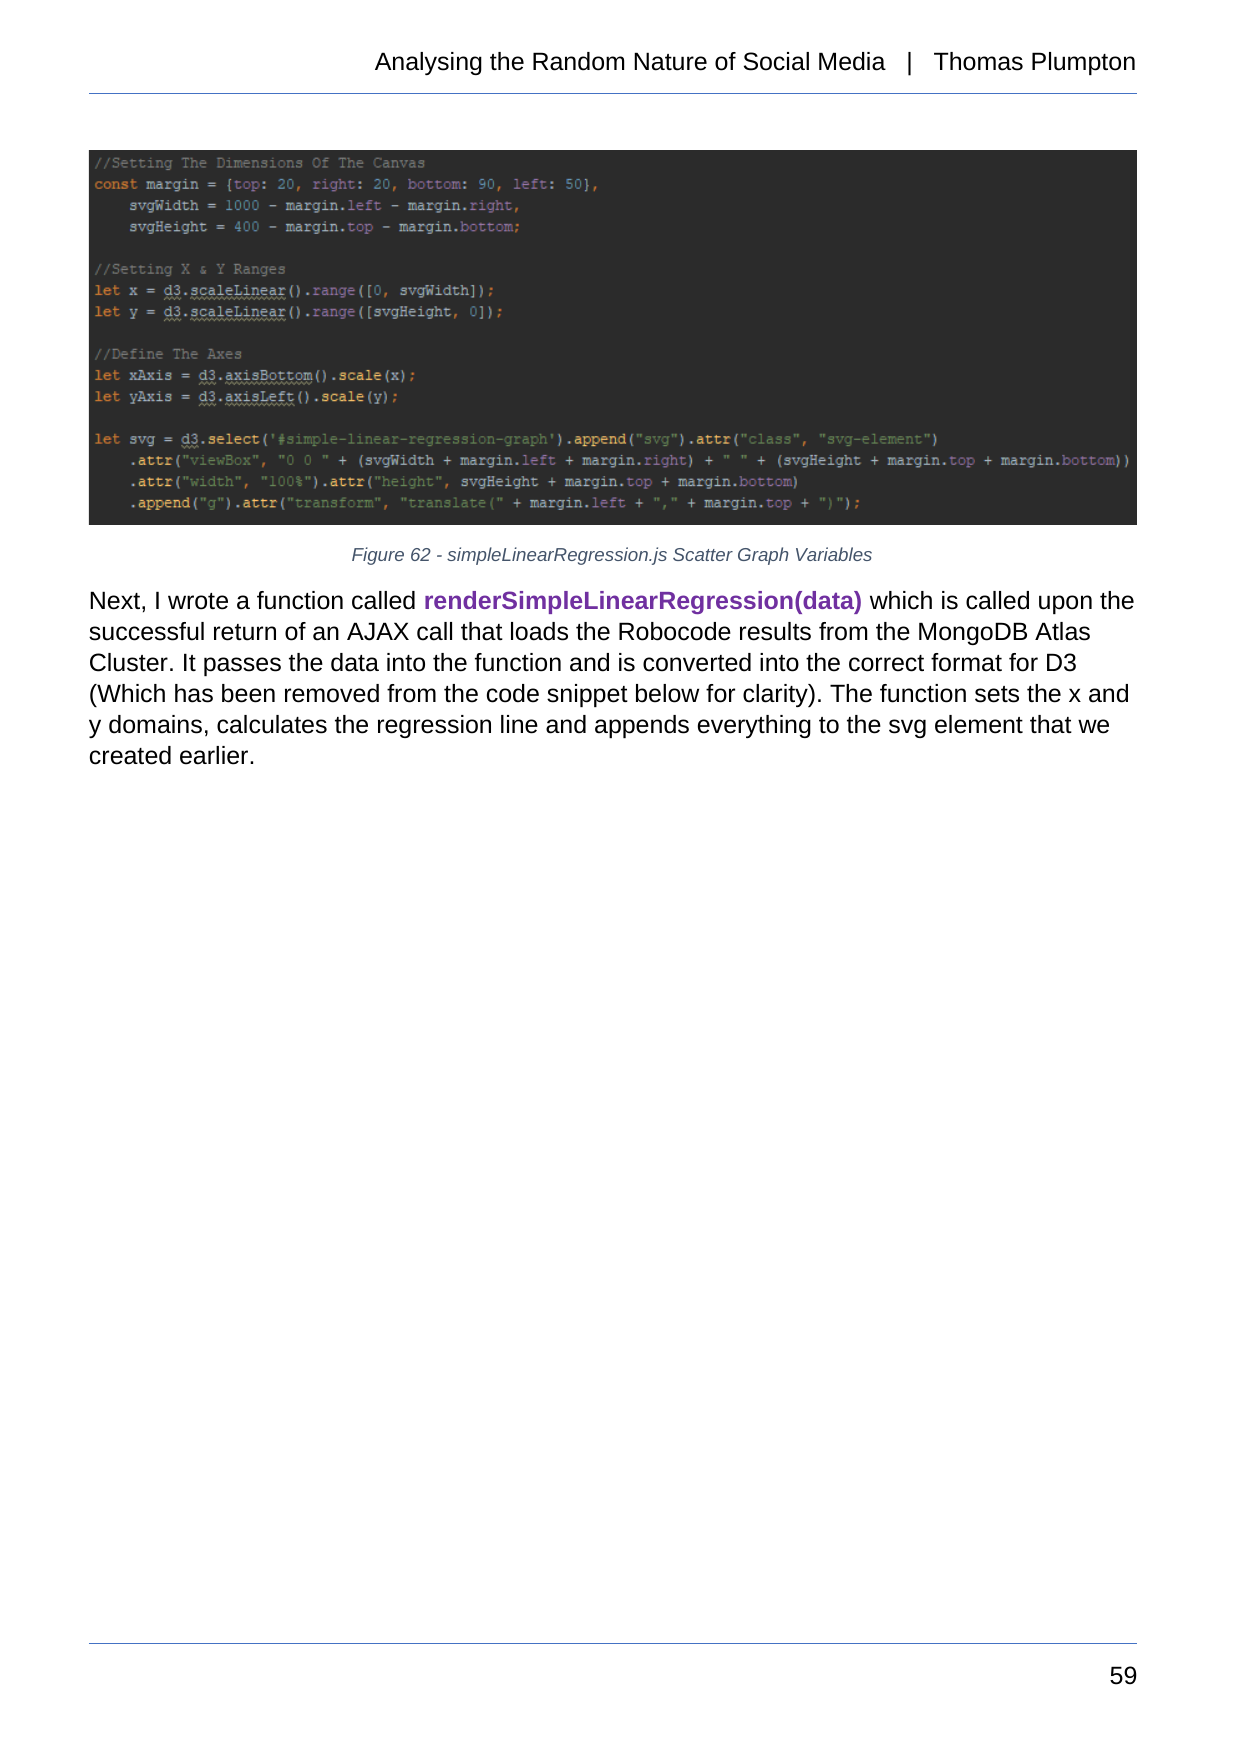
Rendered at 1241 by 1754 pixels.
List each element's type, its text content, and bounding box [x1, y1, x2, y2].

text Next, I wrote a function called renderSimpleLinearRegression(data) which is called upon the successful return of an AJAX call that loads the Robocode results from the MongoDB Atlas Cluster. It passes the data into the function and is converted into the correct format for D3 (Which has been removed from the code snippet below for clarity). The function sets the x and y domains, calculates the regression line and appends everything to the svg element that we created earlier. [89, 586, 1137, 770]
picture [88, 150, 1137, 525]
text Figure 62 - simpleLinearRegression.js Scatter Graph Variables [89, 544, 1137, 565]
